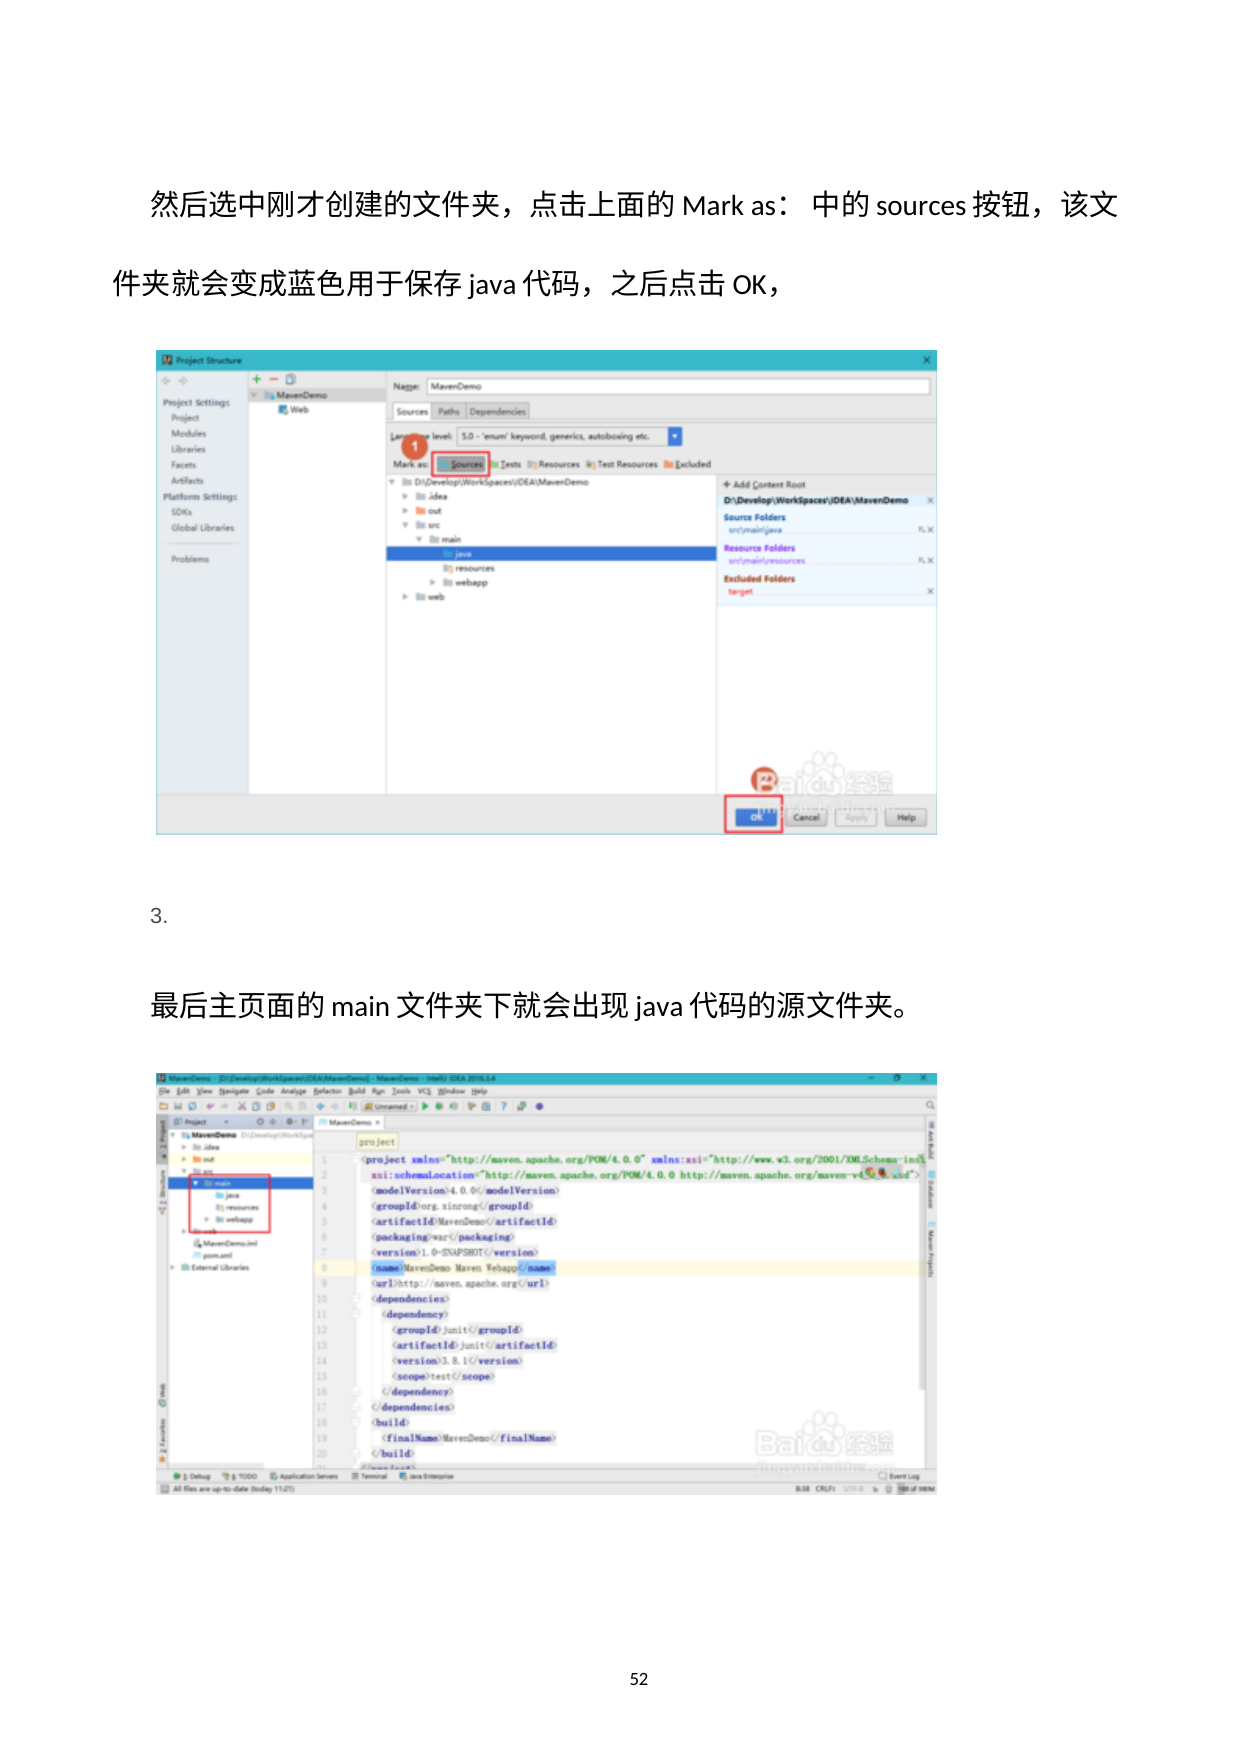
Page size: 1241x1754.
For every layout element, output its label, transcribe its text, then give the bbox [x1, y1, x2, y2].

picture [156, 350, 938, 835]
text 然后选中刚才创建的文件夹，点击上面的 Mark as： 中的sources按钮，该文件夹就会变成蓝色用于保存java代码，之后点击OK， [112, 163, 1128, 321]
text 最后主页面的main文件夹下就会出现java代码的源文件夹。 [112, 964, 1128, 1044]
picture [156, 1073, 938, 1495]
